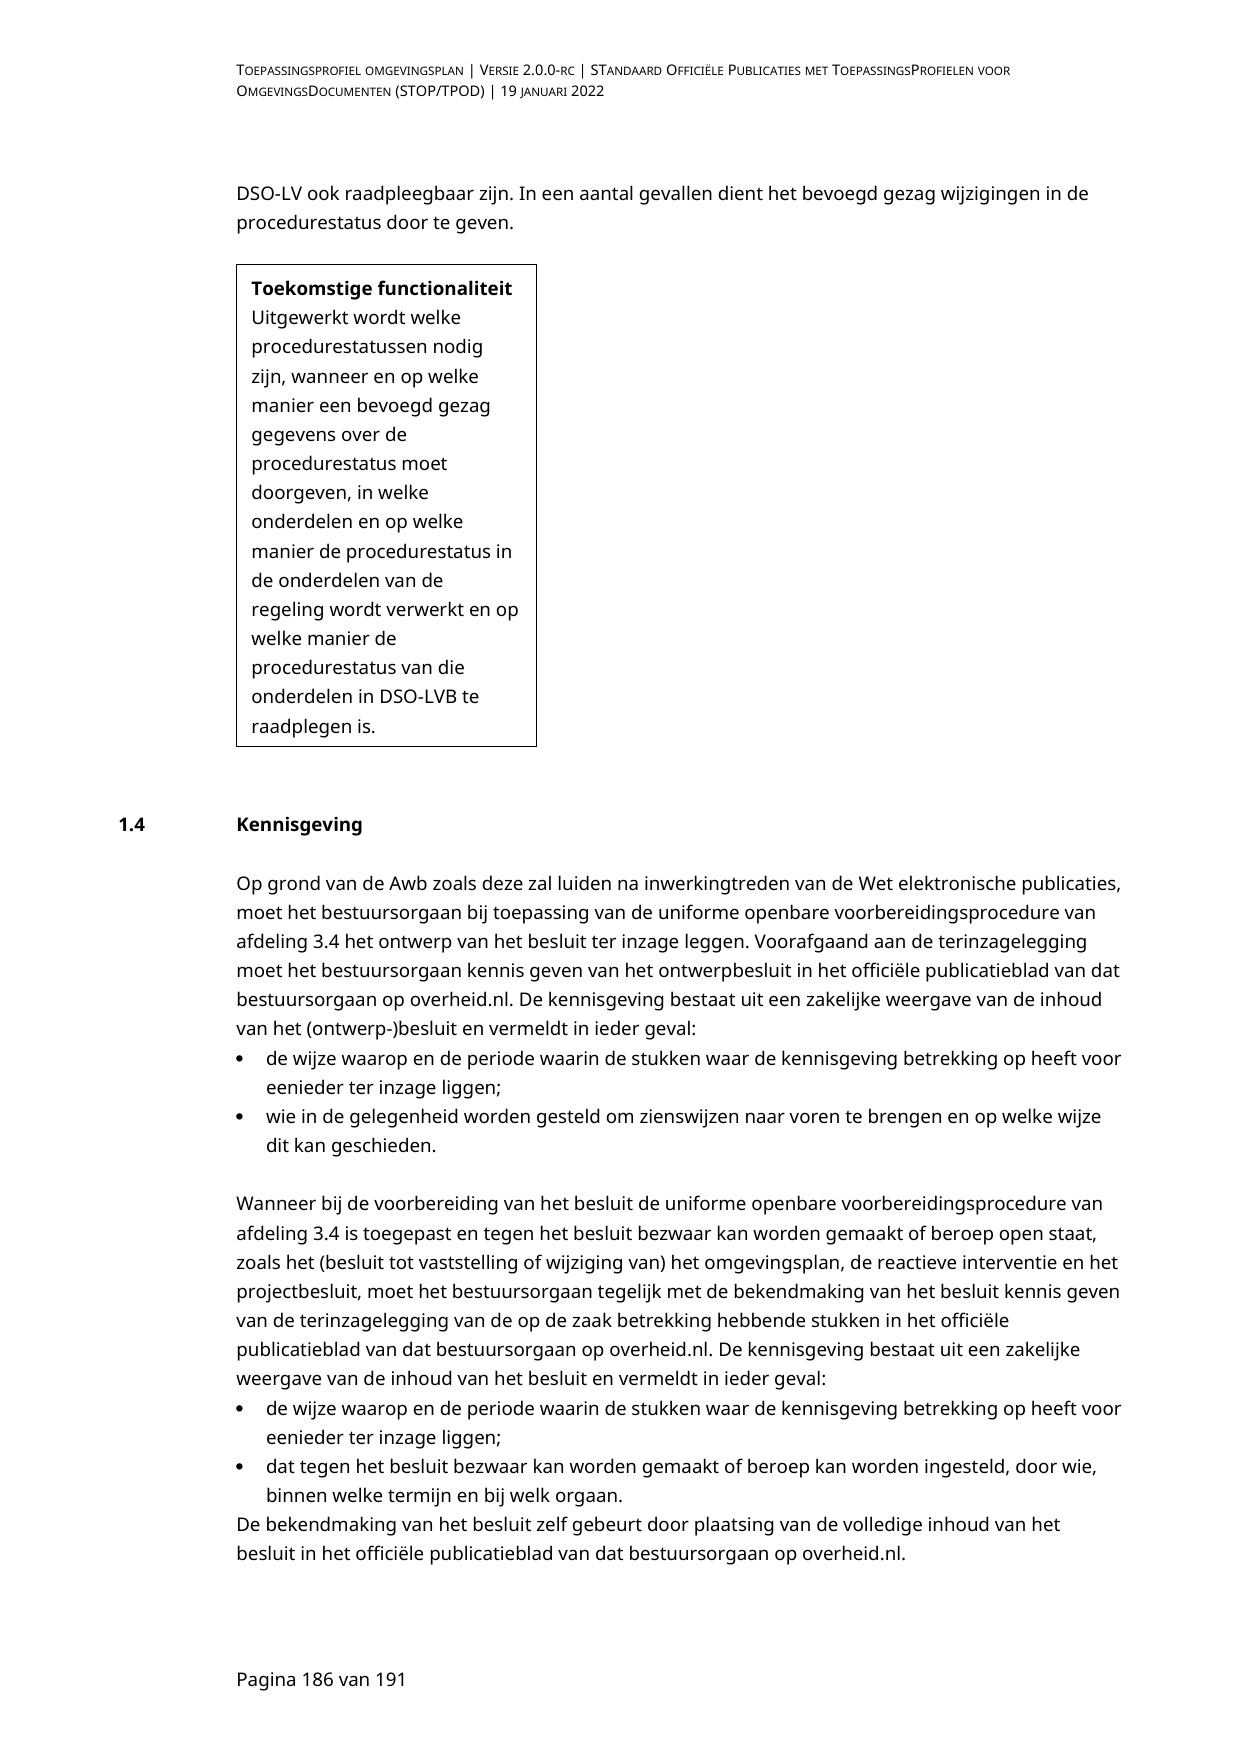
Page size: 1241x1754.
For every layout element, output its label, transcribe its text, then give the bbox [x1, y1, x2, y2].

text de wijze waarop en de periode waarin de stukken waar de kennisgeving betrekking op heeft voor eenieder ter inzage liggen; [236, 1392, 1122, 1450]
text Op grond van de Awb zoals deze zal luiden na inwerkingtreden van de Wet elektronische publicaties, moet het bestuursorgaan bij toepassing van de uniforme openbare voorbereidingsprocedure van afdeling 3.4 het ontwerp van het besluit ter inzage leggen. Voorafgaand aan de terinzagelegging moet het bestuursorgaan kennis geven van het ontwerpbesluit in het officiële publicatieblad van dat bestuursorgaan op overheid.nl. De kennisgeving bestaat uit een zakelijke weergave van de inhoud van het (ontwerp-)besluit en vermeldt in ieder geval: [236, 867, 1122, 1042]
text Wanneer bij de voorbereiding van het besluit de uniforme openbare voorbereidingsprocedure van afdeling 3.4 is toegepast en tegen het besluit bezwaar kan worden gemaakt of beroep open staat, zoals het (besluit tot vaststelling of wijziging van) het omgevingsplan, de reactieve interventie en het projectbesluit, moet het bestuursorgaan tegelijk met de bekendmaking van het besluit kennis geven van de terinzagelegging van de op de zaak betrekking hebbende stukken in het officiële publicatieblad van dat bestuursorgaan op overheid.nl. De kennisgeving bestaat uit een zakelijke weergave van de inhoud van het besluit en vermeldt in ieder geval: [236, 1187, 1122, 1392]
text de wijze waarop en de periode waarin de stukken waar de kennisgeving betrekking op heeft voor eenieder ter inzage liggen; [236, 1042, 1122, 1100]
text De bekendmaking van het besluit zelf gebeurt door plaatsing van de volledige inhoud van het besluit in het officiële publicatieblad van dat bestuursorgaan op overheid.nl. [236, 1508, 1122, 1567]
text dat tegen het besluit bezwaar kan worden gemaakt of beroep kan worden ingesteld, door wie, binnen welke termijn en bij welk orgaan. [236, 1450, 1122, 1508]
subtitle Kennisgeving [118, 808, 1122, 837]
text wie in de gelegenheid worden gesteld om zienswijzen naar voren te brengen en op welke wijze dit kan geschieden. [236, 1100, 1122, 1158]
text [236, 177, 1122, 236]
